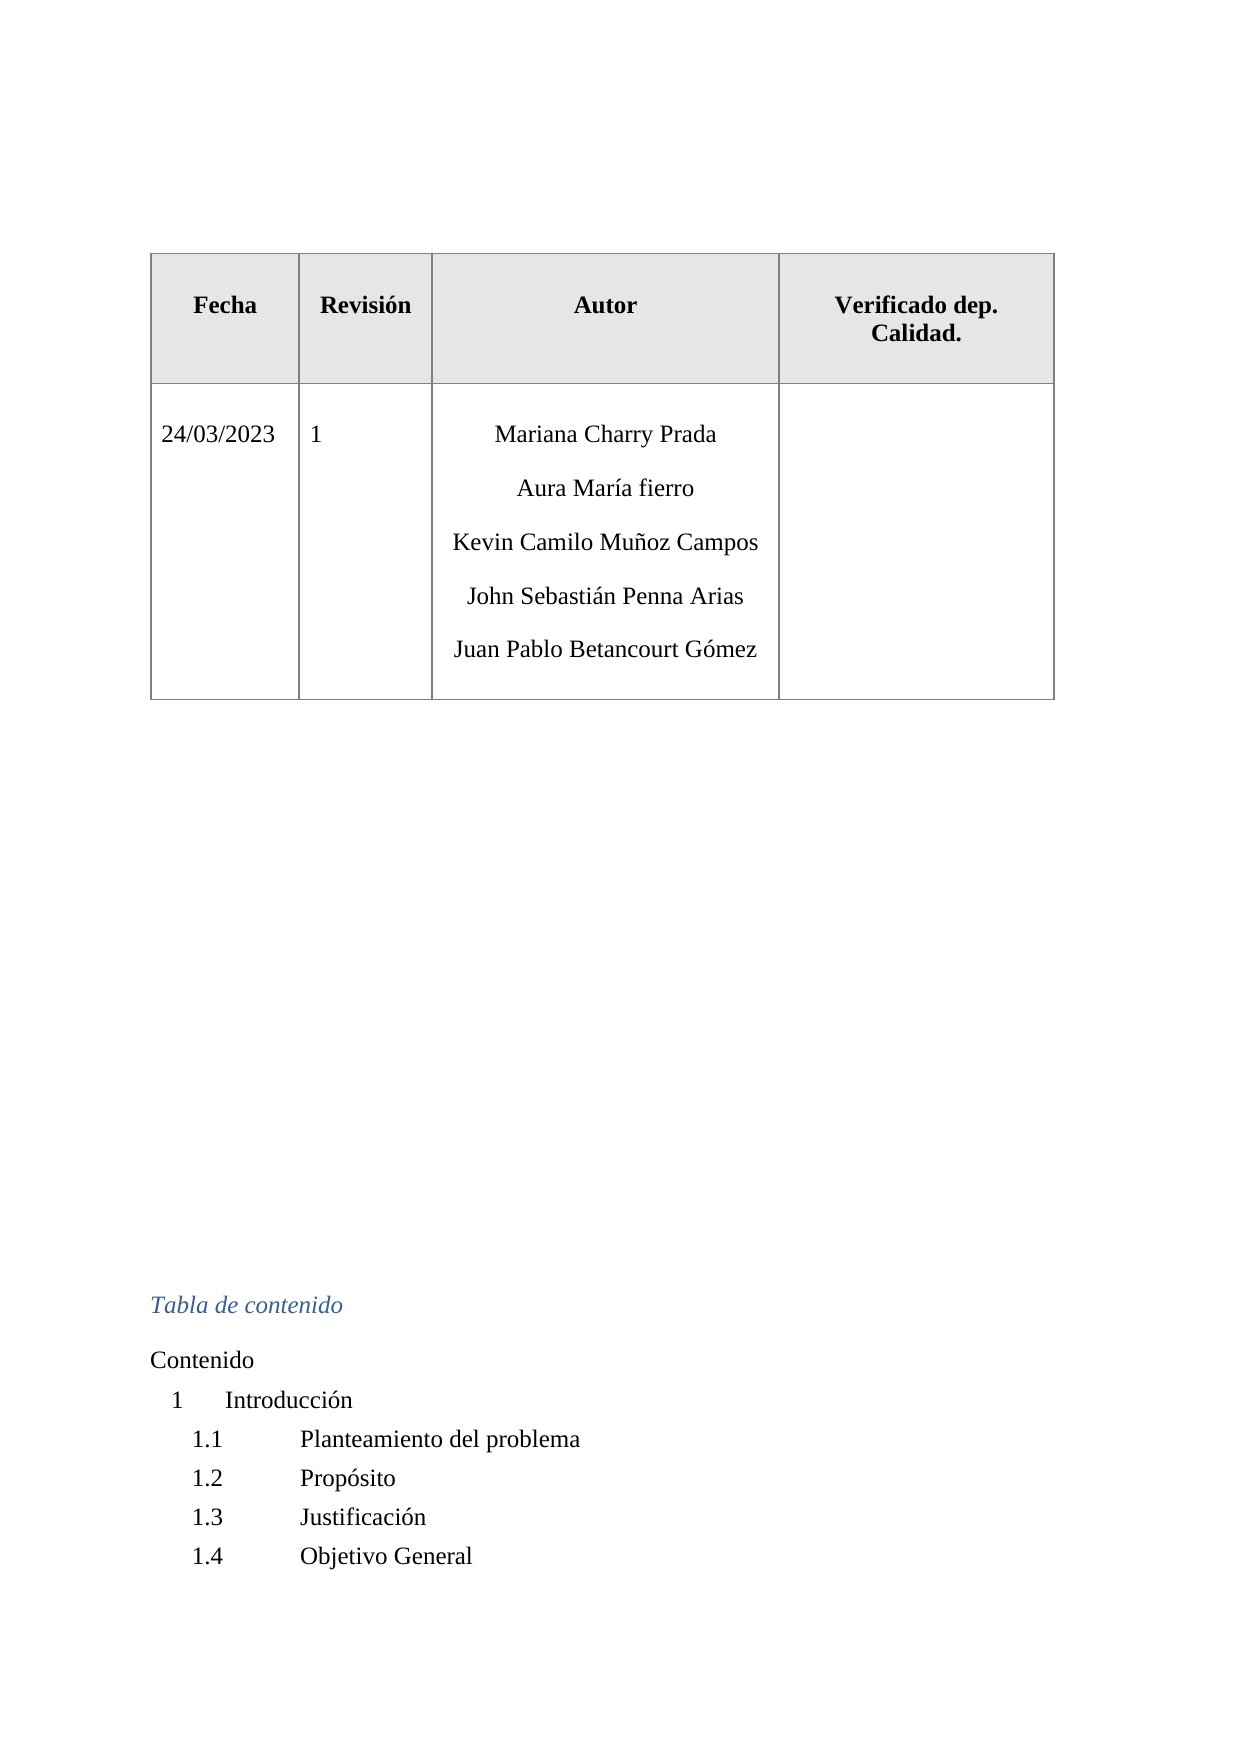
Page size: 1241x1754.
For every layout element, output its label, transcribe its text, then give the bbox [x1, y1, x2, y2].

table_cell Mariana Charry Prada Aura María fierro Kevin Camilo Muñoz Campos John Sebastián Penna Arias Juan Pablo Betancourt Gómez [433, 384, 778, 699]
text 1.3 Justificación [192, 1502, 1090, 1531]
table_header Verificado dep. Calidad. [780, 254, 1053, 383]
table_cell 24/03/2023 [152, 384, 298, 699]
text 1 Introducción [171, 1385, 1090, 1413]
text 1.2 Propósito [192, 1463, 1090, 1492]
text 1.4 Objetivo General [192, 1541, 1090, 1570]
table_header Autor [433, 254, 778, 383]
table_header Fecha [152, 254, 298, 383]
text 1.1 Planteamiento del problema [192, 1424, 1090, 1453]
text Tabla de contenido [150, 1290, 1090, 1319]
table_header Revisión [300, 254, 431, 383]
table_cell 1 [300, 384, 431, 699]
text Contenido [150, 1346, 1090, 1374]
table_cell [780, 384, 1053, 699]
